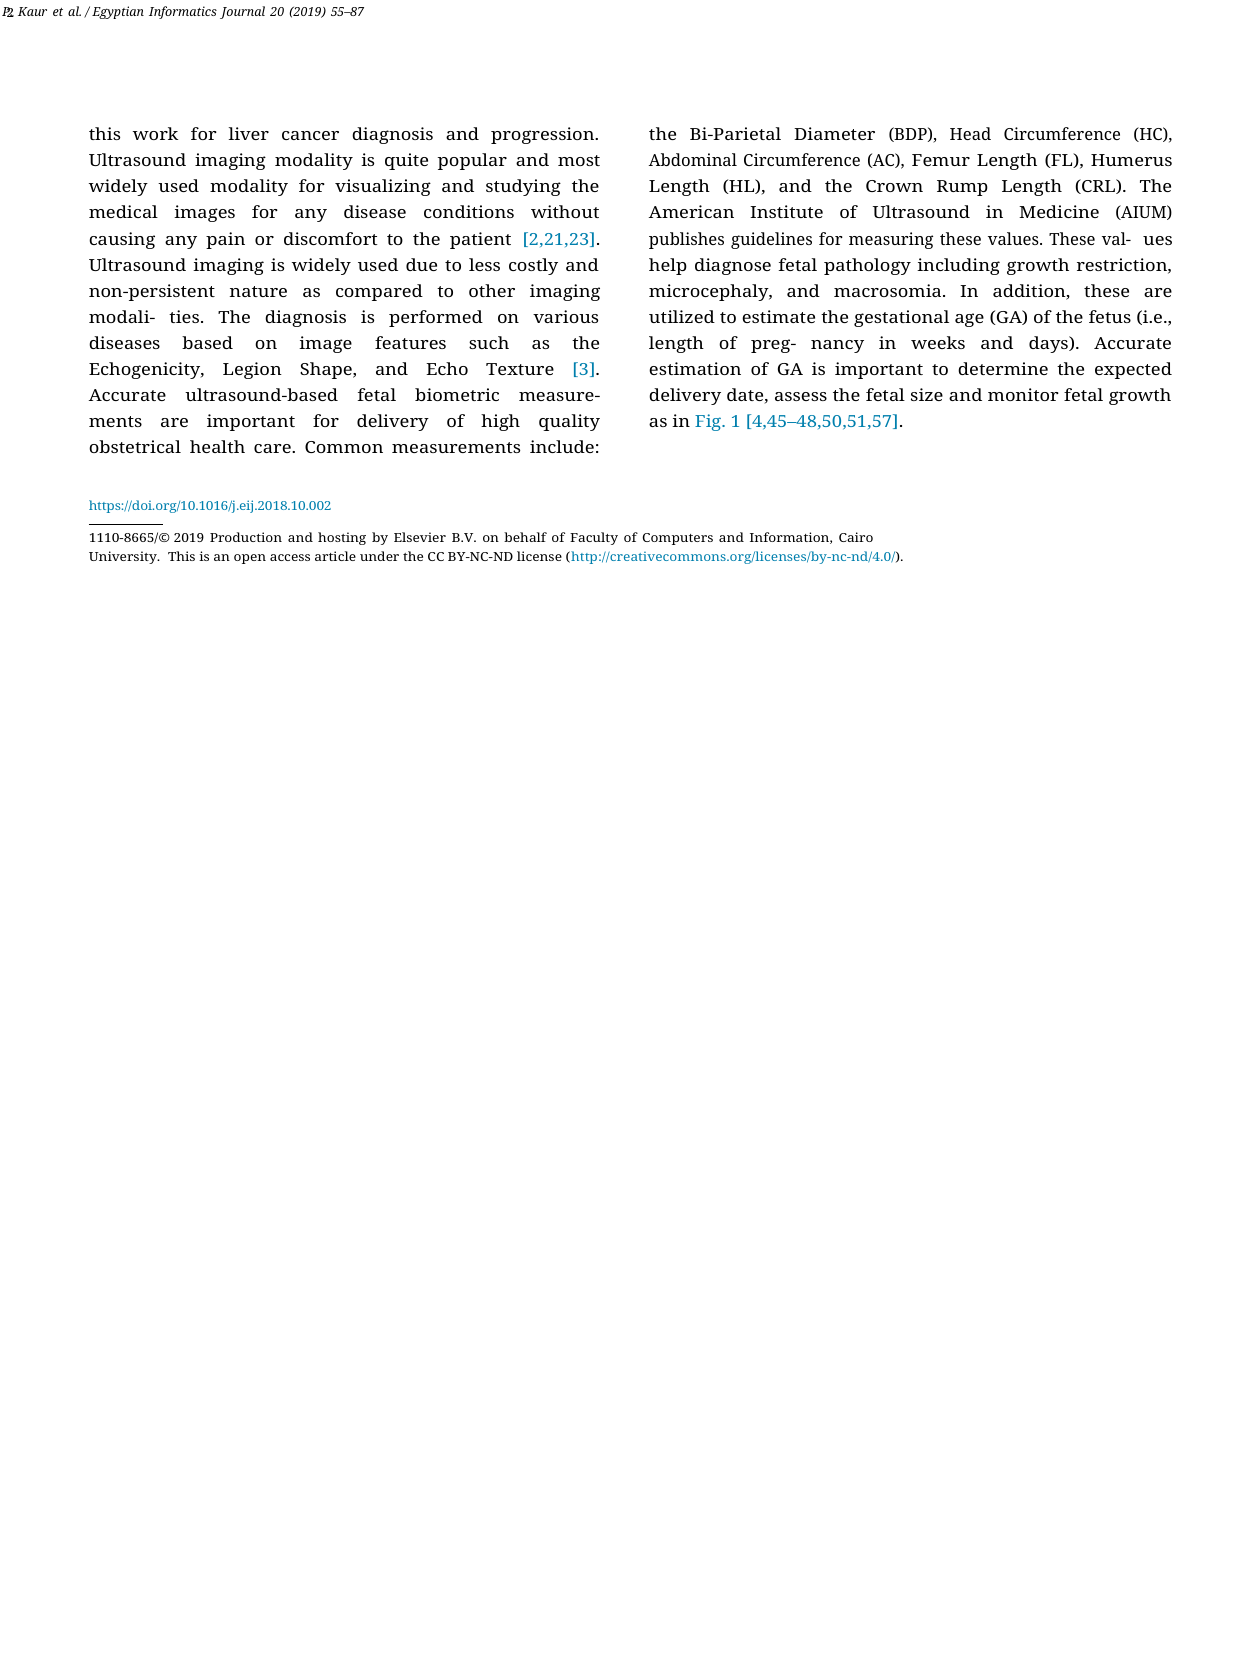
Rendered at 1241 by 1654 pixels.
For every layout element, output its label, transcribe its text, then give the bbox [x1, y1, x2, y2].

picture [807, 551, 816, 560]
picture [128, 500, 132, 512]
picture [861, 551, 866, 561]
picture [605, 551, 609, 563]
picture [133, 500, 138, 510]
picture [97, 502, 106, 510]
picture [797, 416, 802, 424]
picture [554, 233, 558, 243]
picture [638, 553, 645, 561]
text https://doi.org/10.1016/j.eij.2018.10.002 [88, 497, 1184, 514]
picture [88, 500, 94, 508]
picture [744, 551, 756, 564]
picture [891, 551, 895, 563]
picture [868, 551, 872, 563]
picture [766, 416, 772, 424]
text 1110-8665/© 2019 Production and hosting by Elsevier B.V. on behalf of Faculty of Computers and Information, Cairo University. This is an open access article under the CC BY-NC-ND license (http://creativecommons.org/licenses/by-nc-nd/4.0/). [88, 515, 923, 566]
picture [124, 500, 128, 512]
picture [857, 415, 861, 425]
text this work for liver cancer diagnosis and progression. Ultrasound imaging modality is quite popular and most widely used modality for visualizing and studying the medical images for any disease conditions without causing any pain or discomfort to the patient [2,21,23]. Ultrasound imaging is widely used due to less costly and non-persistent nature as compared to other imaging modali- ties. The diagnosis is performed on various diseases based on image features such as the Echogenicity, Legion Shape, and Echo Texture [3]. Accurate ultrasound-based fetal biometric measure- ments are important for delivery of high quality obstetrical health care. Common measurements include: the Bi-Parietal Diameter (BDP), Head Circumference (HC), Abdominal Circumference (AC), Femur Length (FL), Humerus Length (HL), and the Crown Rump Length (CRL). The American Institute of Ultrasound in Medicine (AIUM) publishes guidelines for measuring these values. These val- ues help diagnose fetal pathology including growth restriction, microcephaly, and macrosomia. In addition, these are utilized to estimate the gestational age (GA) of the fetus (i.e., length of preg- nancy in weeks and days). Accurate estimation of GA is important to determine the expected delivery date, assess the fetal size and monitor fetal growth as in Fig. 1 [4,45–48,50,51,57]. [88, 123, 600, 458]
text this work for liver cancer diagnosis and progression. Ultrasound imaging modality is quite popular and most widely used modality for visualizing and studying the medical images for any disease conditions without causing any pain or discomfort to the patient [2,21,23]. Ultrasound imaging is widely used due to less costly and non-persistent nature as compared to other imaging modali- ties. The diagnosis is performed on various diseases based on image features such as the Echogenicity, Legion Shape, and Echo Texture [3]. Accurate ultrasound-based fetal biometric measure- ments are important for delivery of high quality obstetrical health care. Common measurements include: the Bi-Parietal Diameter (BDP), Head Circumference (HC), Abdominal Circumference (AC), Femur Length (FL), Humerus Length (HL), and the Crown Rump Length (CRL). The American Institute of Ultrasound in Medicine (AIUM) publishes guidelines for measuring these values. These val- ues help diagnose fetal pathology including growth restriction, microcephaly, and macrosomia. In addition, these are utilized to estimate the gestational age (GA) of the fetus (i.e., length of preg- nancy in weeks and days). Accurate estimation of GA is important to determine the expected delivery date, assess the fetal size and monitor fetal growth as in Fig. 1 [4,45–48,50,51,57]. [649, 123, 1172, 432]
picture [599, 551, 605, 563]
picture [228, 500, 234, 512]
